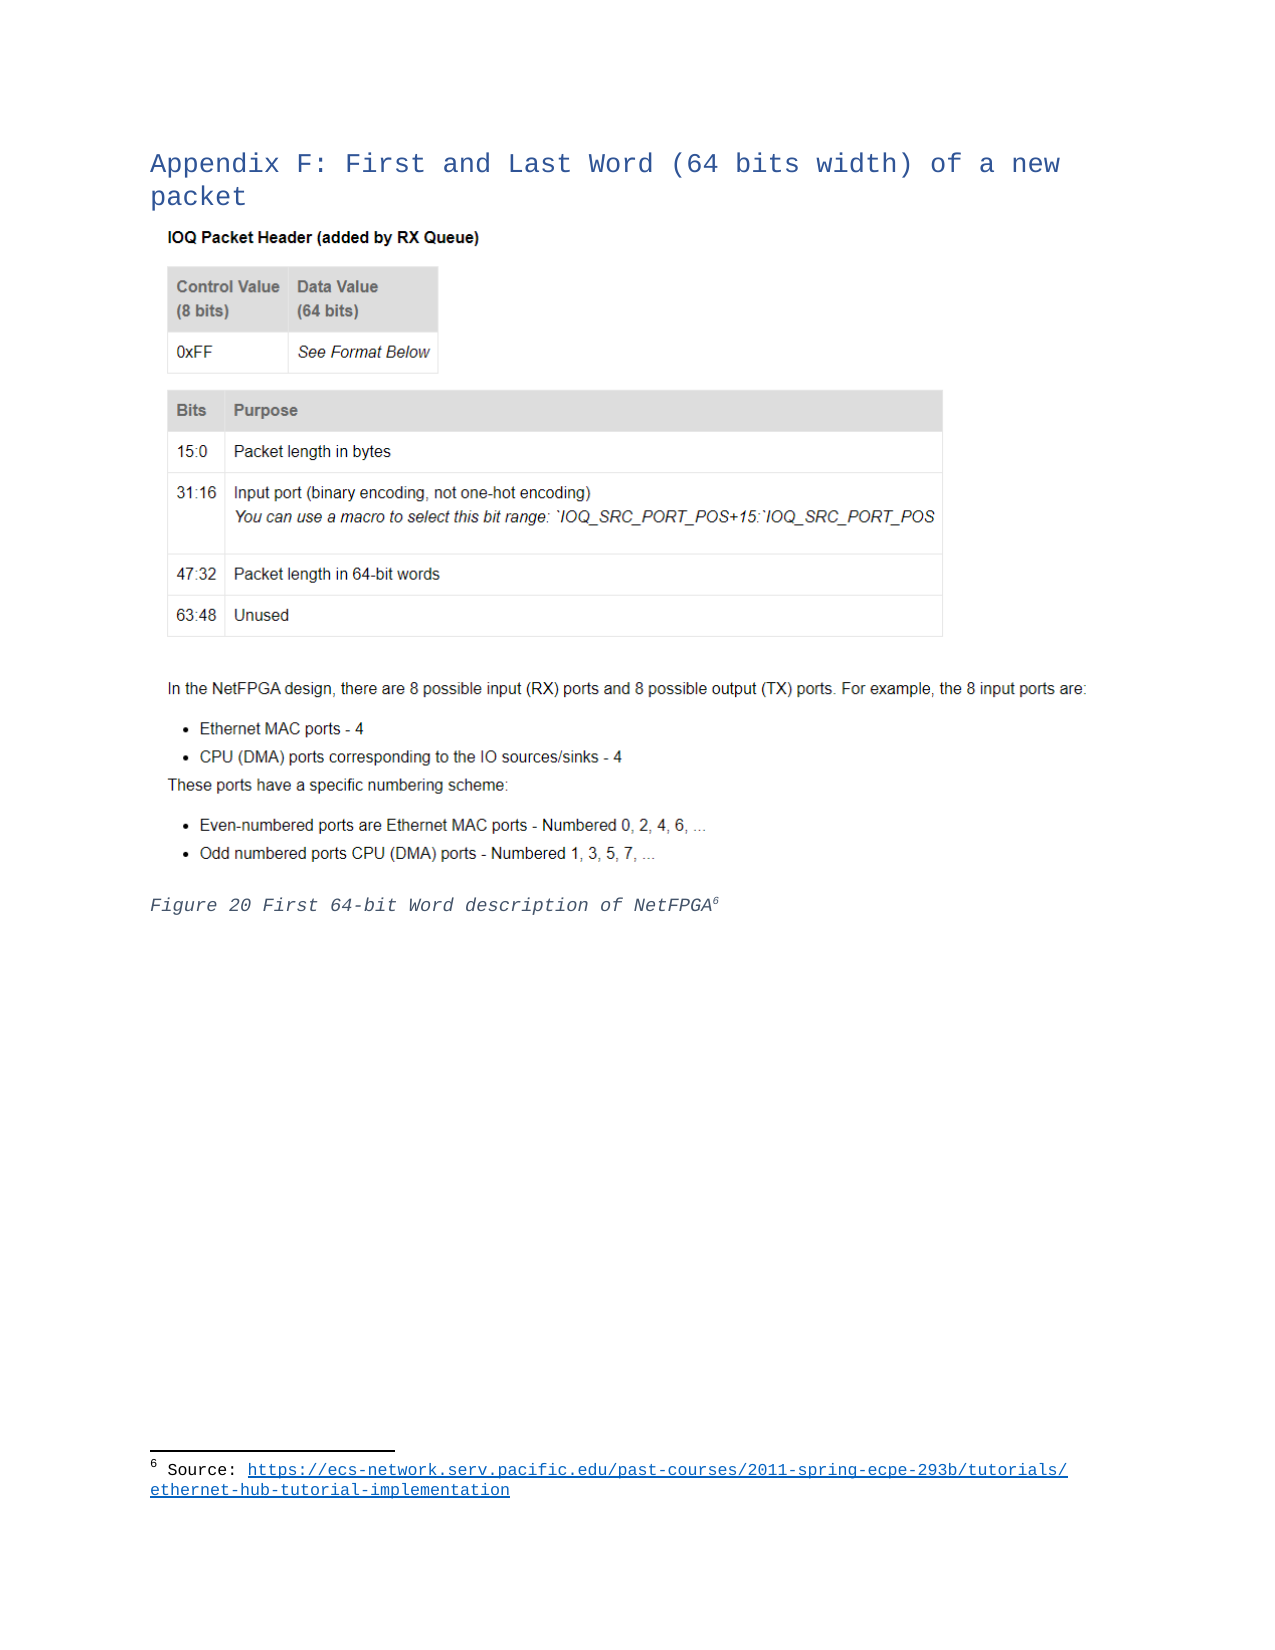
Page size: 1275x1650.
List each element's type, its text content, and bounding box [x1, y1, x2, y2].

picture [150, 216, 1125, 877]
text Figure 20 First 64-bit Word description of NetFPGA [150, 896, 1125, 917]
subtitle Appendix F: First and Last Word (64 bits width) of a new packet [150, 150, 1125, 214]
